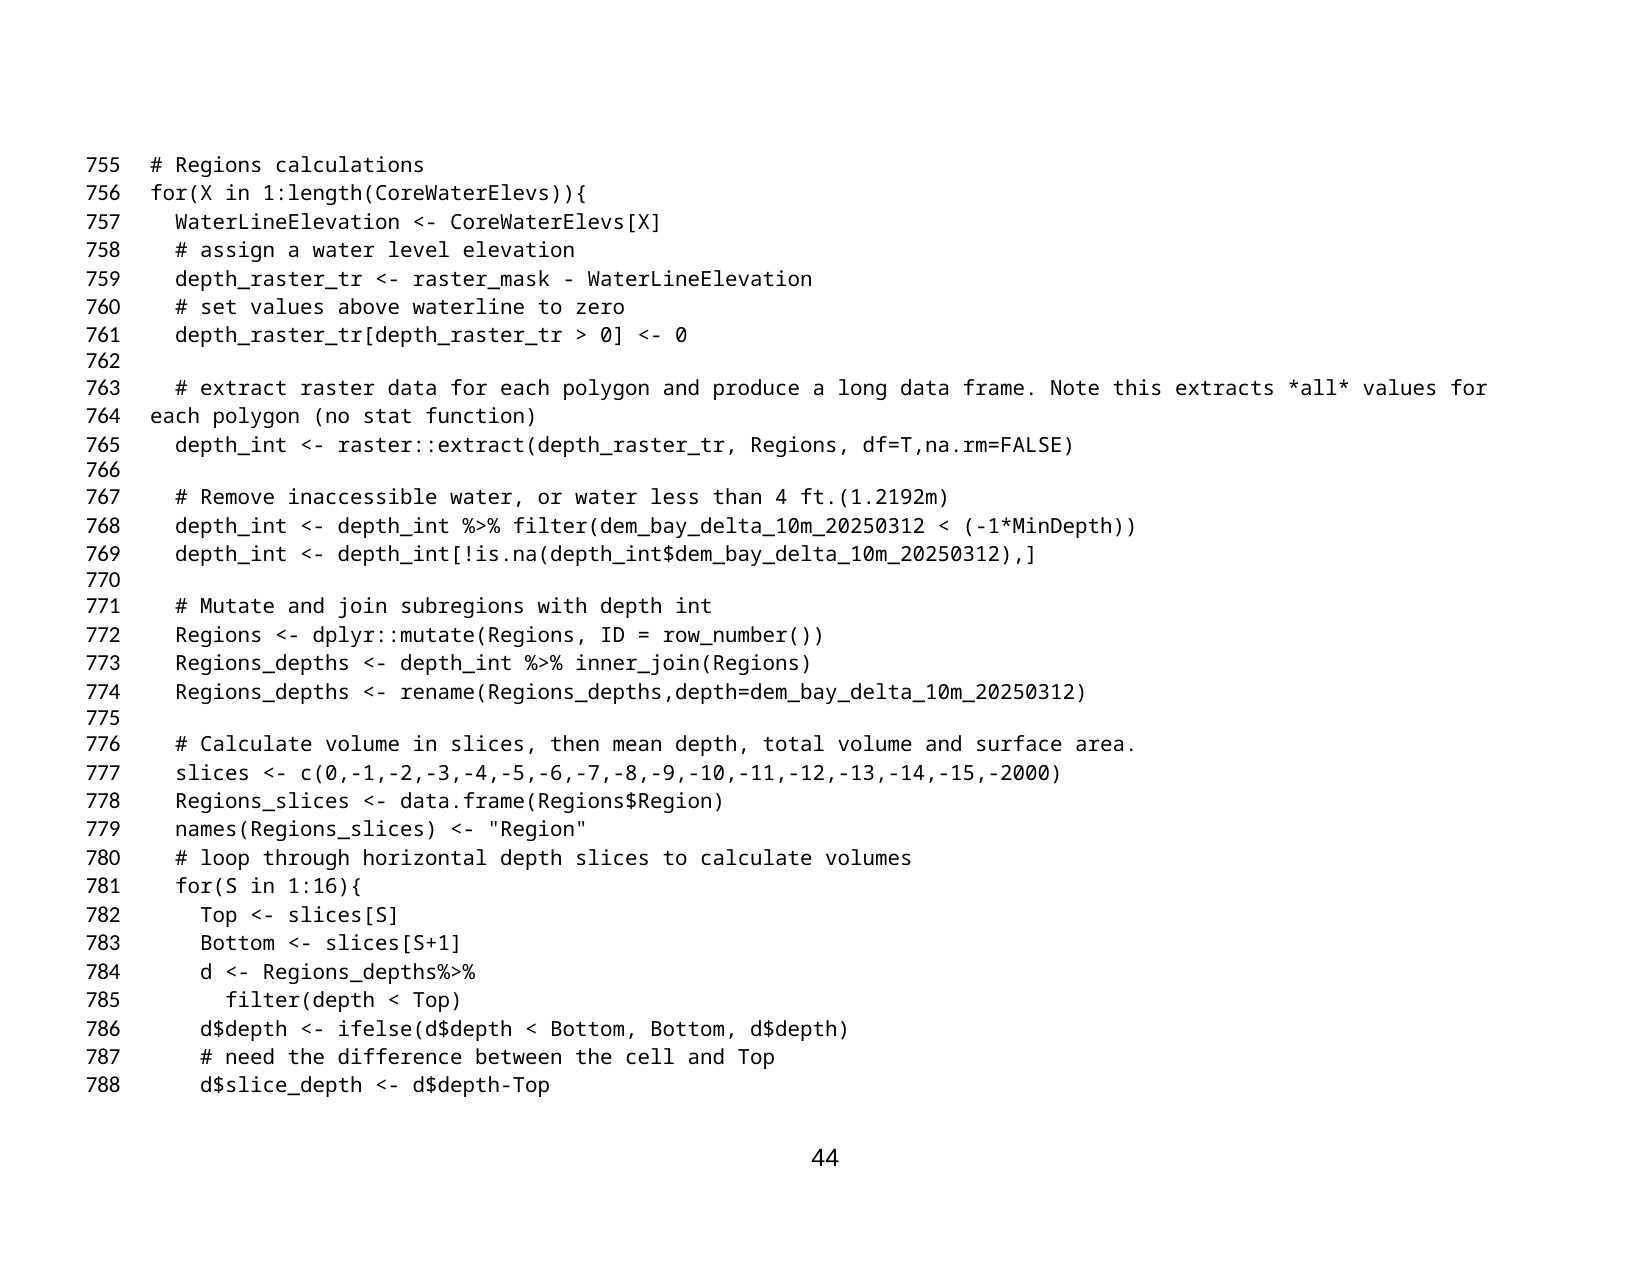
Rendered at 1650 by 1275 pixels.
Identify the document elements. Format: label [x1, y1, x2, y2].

text [150, 150, 1500, 1099]
